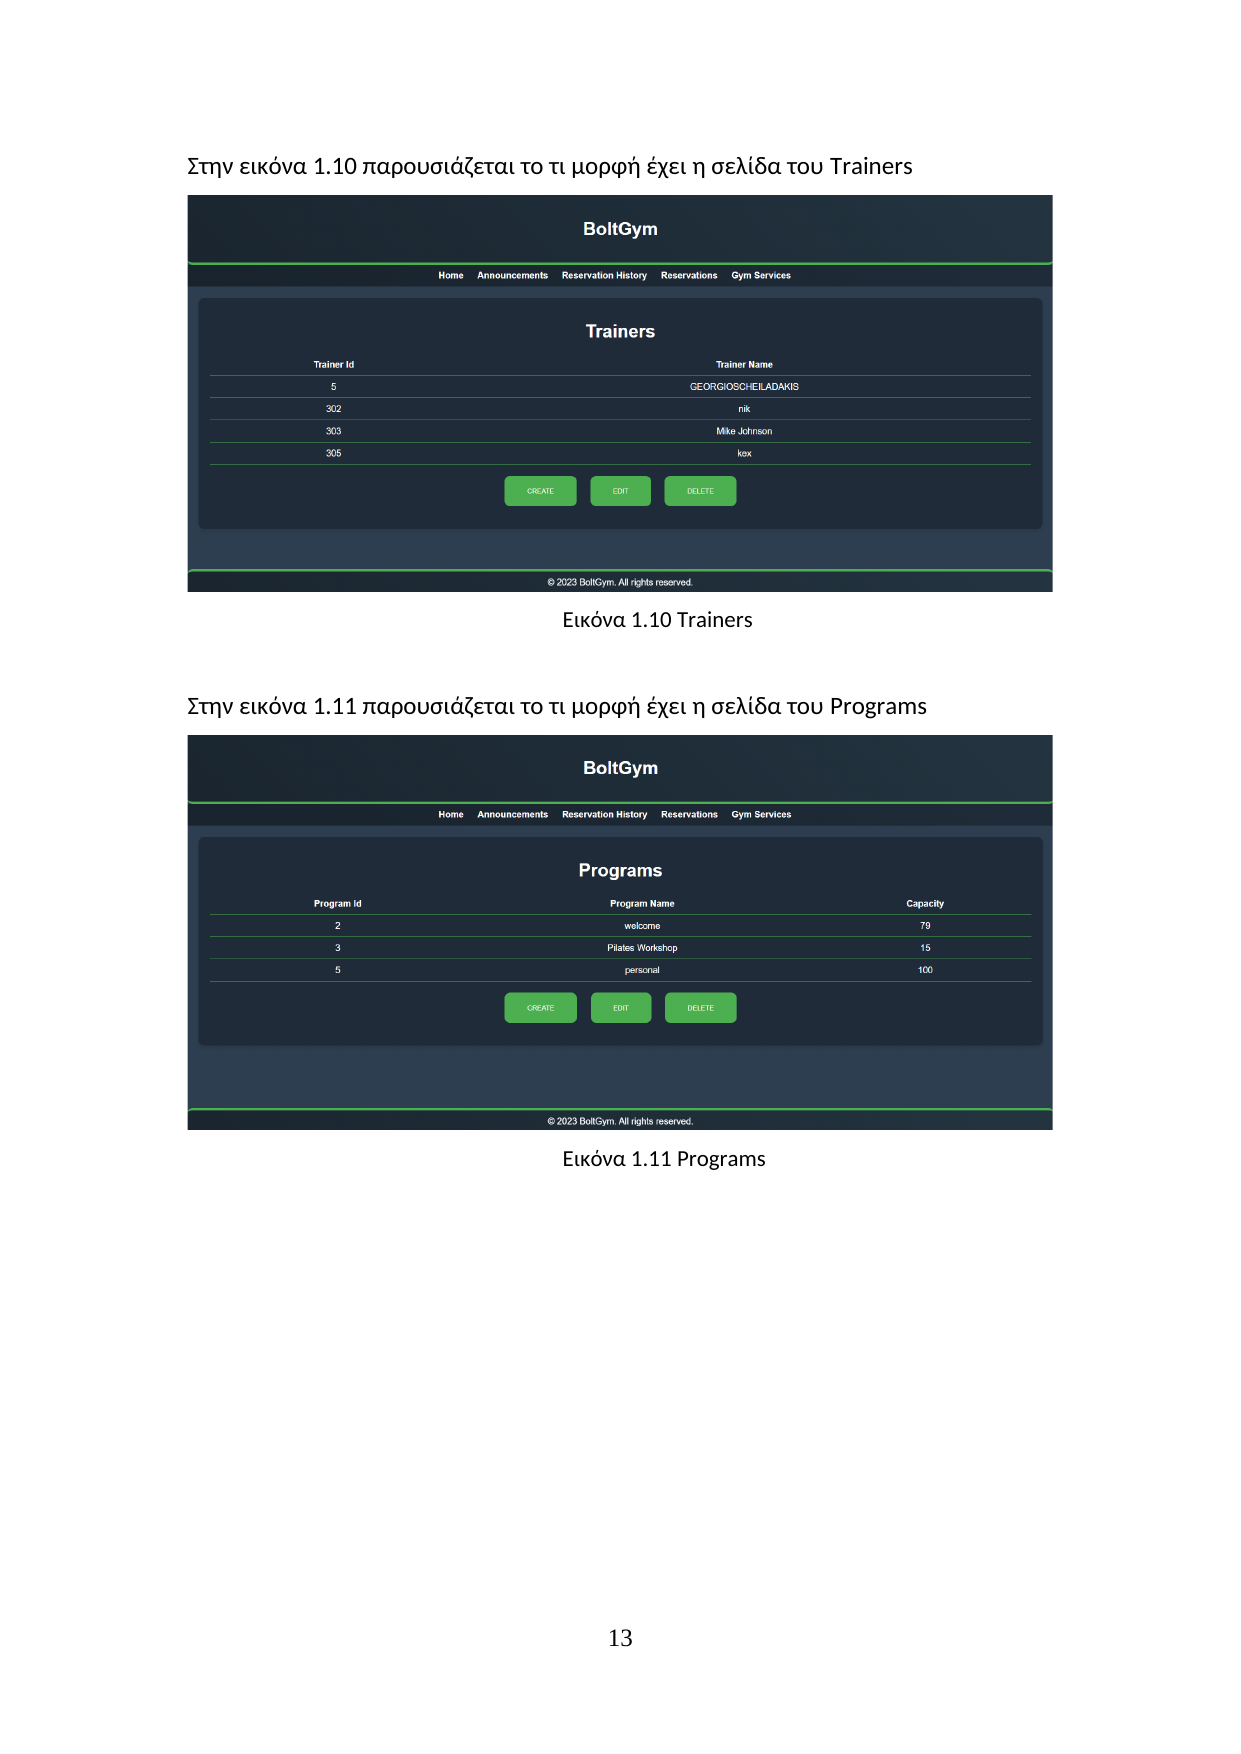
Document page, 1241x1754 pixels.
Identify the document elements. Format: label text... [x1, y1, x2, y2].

text Στην εικόνα 1.11 παρουσιάζεται το τι μορφή έχει η σελίδα του Programs [187, 690, 1053, 721]
text Στην εικόνα 1.10 παρουσιάζεται το τι μορφή έχει η σελίδα του Trainers [187, 150, 1053, 181]
picture [187, 735, 1053, 1130]
picture [187, 195, 1053, 592]
text Εικόνα 1.11 Programs [187, 1144, 1053, 1172]
text Εικόνα 1.10 Trainers [187, 606, 1053, 633]
